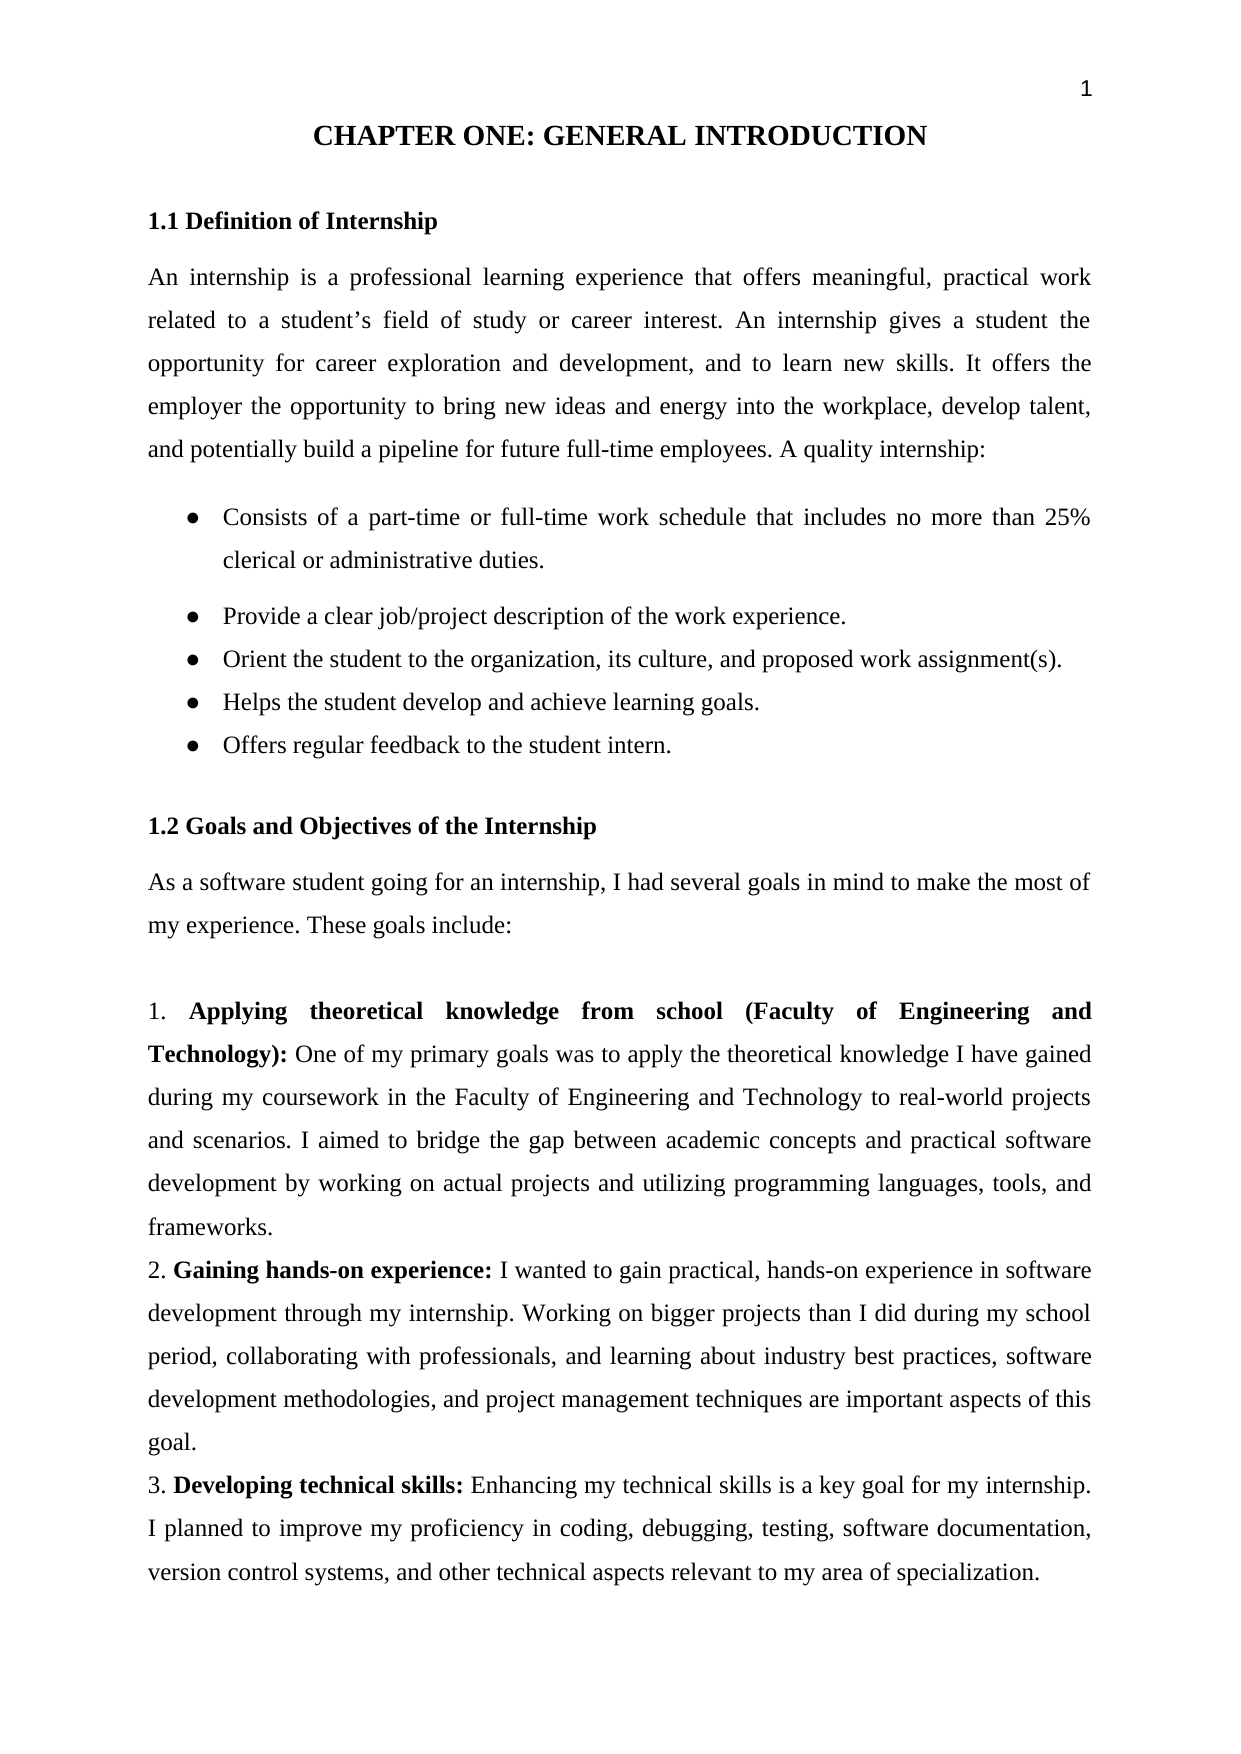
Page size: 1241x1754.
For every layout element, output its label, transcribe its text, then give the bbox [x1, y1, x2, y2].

text 1. Applying theoretical knowledge from school (Faculty of Engineering and Technology): One of my primary goals was to apply the theoretical knowledge I have gained during my coursework in the Faculty of Engineering and Technology to real-world projects and scenarios. I aimed to bridge the gap between academic concepts and practical software development by working on actual projects and utilizing programming languages, tools, and frameworks. [148, 996, 1092, 1240]
subtitle 1.2 Goals and Objectives of the Internship [148, 811, 1092, 840]
list Orient the student to the organization, its culture, and proposed work assignment(s). [185, 644, 1092, 673]
text 3. Developing technical skills: Enhancing my technical skills is a key goal for my internship. I planned to improve my proficiency in coding, debugging, testing, software documentation, version control systems, and other technical aspects relevant to my area of specialization. [148, 1470, 1092, 1585]
list Offers regular feedback to the student intern. [185, 730, 1092, 759]
list Helps the student develop and achieve learning goals. [185, 687, 1092, 716]
text An internship is a professional learning experience that offers meaningful, practical work related to a student’s field of study or career interest. An internship gives a student the opportunity for career exploration and development, and to learn new skills. It offers the employer the opportunity to bring new ideas and energy into the workplace, develop talent, and potentially build a pipeline for future full-time employees. A quality internship: [148, 262, 1092, 463]
list Consists of a part-time or full-time work schedule that includes no more than 25% clerical or administrative duties. [185, 502, 1092, 574]
subtitle 1.1 Definition of Internship [148, 206, 1092, 235]
subtitle CHAPTER ONE: GENERAL INTRODUCTION [148, 118, 1092, 152]
text 2. Gaining hands-on experience: I wanted to gain practical, hands-on experience in software development through my internship. Working on bigger projects than I did during my school period, collaborating with professionals, and learning about industry best practices, software development methodologies, and project management techniques are important aspects of this goal. [148, 1255, 1092, 1456]
list Provide a clear job/project description of the work experience. [185, 601, 1092, 630]
text As a software student going for an internship, I had several goals in mind to make the most of my experience. These goals include: [148, 867, 1092, 938]
